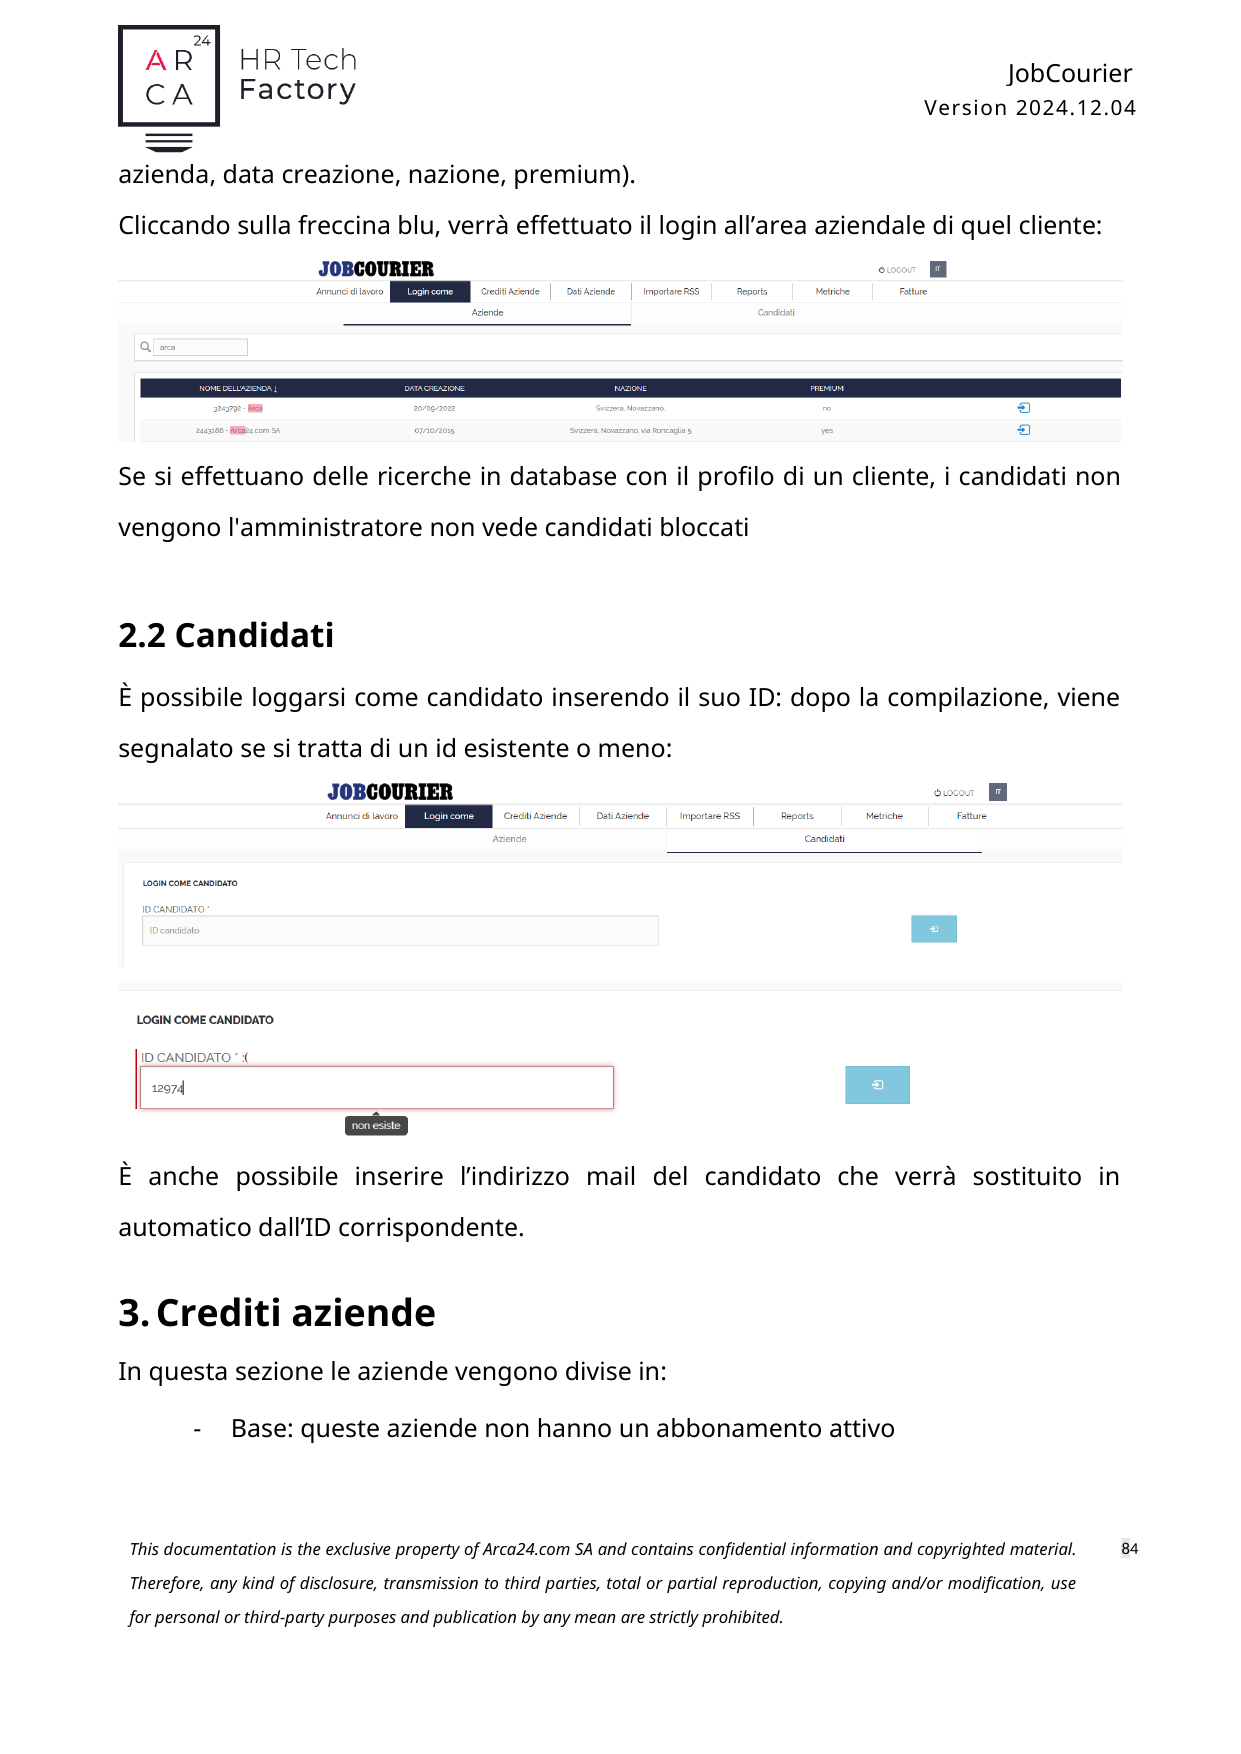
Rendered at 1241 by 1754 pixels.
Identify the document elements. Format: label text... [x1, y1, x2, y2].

text Cliccando sulla freccina blu, verrà effettuato il login all’area aziendale di quel cliente: [118, 208, 1122, 242]
picture [112, 22, 360, 155]
subtitle Crediti aziende [118, 1286, 1122, 1337]
text La ricerca per parola chiave agisce sul testo contenuto in tutte le colonne (nome azienda, data creazione, nazione, premium). [118, 157, 1122, 191]
picture [118, 781, 1123, 967]
text È anche possibile inserire l’indirizzo mail del candidato che verrà sostituito in automatico dall’ID corrispondente. [118, 1142, 1122, 1244]
picture [118, 258, 1123, 442]
text È possibile loggarsi come candidato inserendo il suo ID: dopo la compilazione, viene segnalato se si tratta di un id esistente o meno: [118, 680, 1122, 765]
text In questa sezione le aziende vengono divise in: [118, 1354, 1122, 1388]
text 2.2 Candidati [118, 612, 1122, 657]
picture [118, 983, 1123, 1142]
text Se si effettuano delle ricerche in database con il profilo di un cliente, i candidati non vengono l'amministratore non vede candidati bloccati [118, 442, 1122, 544]
list Base: queste aziende non hanno un abbonamento attivo [193, 1411, 1122, 1445]
